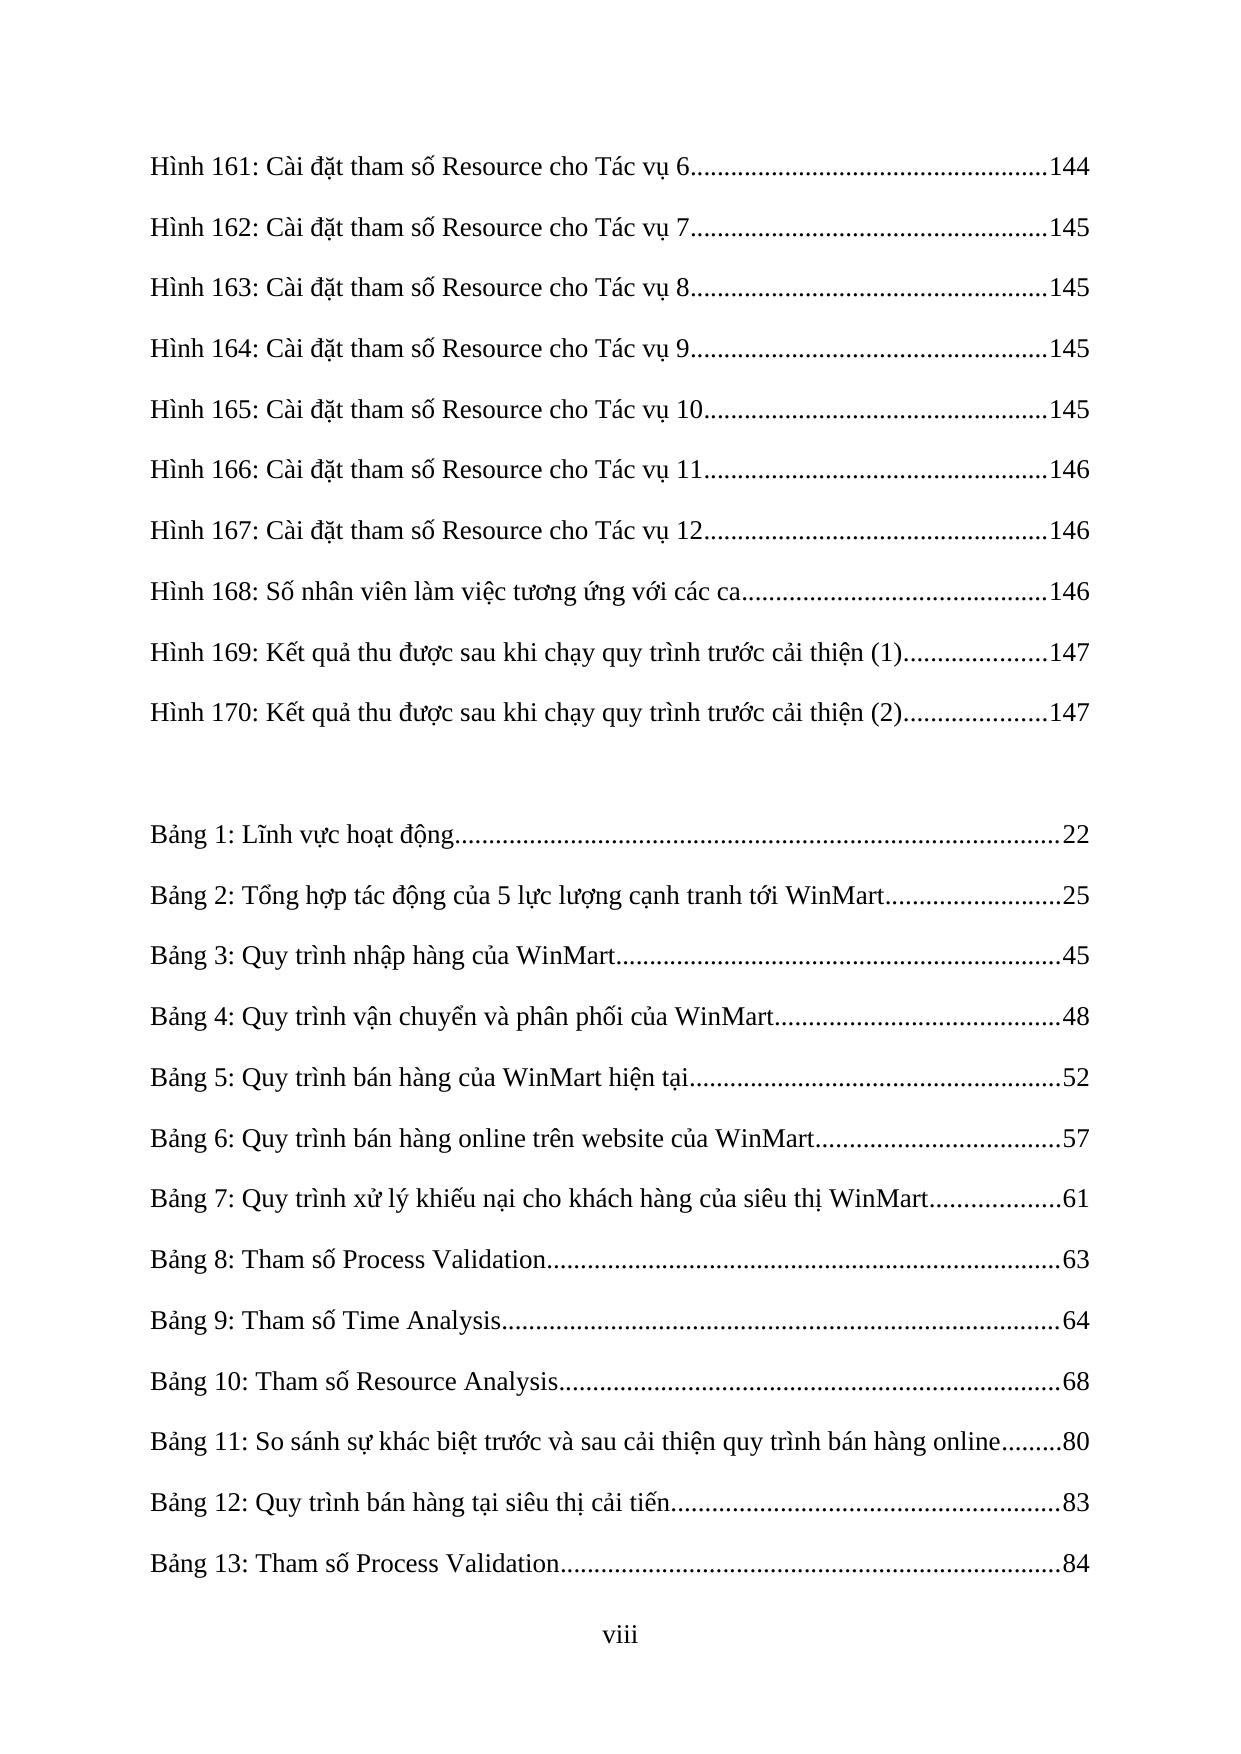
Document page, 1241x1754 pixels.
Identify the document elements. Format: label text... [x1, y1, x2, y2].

text Hình 166: Cài đặt tham số Resource cho Tác vụ 11 146 [150, 454, 1090, 485]
text Bảng 5: Quy trình bán hàng của WinMart hiện tại 52 [150, 1061, 1090, 1092]
text Bảng 4: Quy trình vận chuyển và phân phối của WinMart 48 [150, 1000, 1090, 1031]
text Hình 162: Cài đặt tham số Resource cho Tác vụ 7 145 [150, 211, 1090, 242]
text Bảng 11: So sánh sự khác biệt trước và sau cải thiện quy trình bán hàng online 80 [150, 1425, 1090, 1456]
text Hình 169: Kết quả thu được sau khi chạy quy trình trước cải thiện (1) 147 [150, 636, 1090, 667]
text Hình 170: Kết quả thu được sau khi chạy quy trình trước cải thiện (2) 147 [150, 697, 1090, 728]
text Hình 164: Cài đặt tham số Resource cho Tác vụ 9 145 [150, 332, 1090, 363]
text Bảng 2: Tổng hợp tác động của 5 lực lượng cạnh tranh tới WinMart 25 [150, 879, 1090, 910]
text Bảng 8: Tham số Process Validation 63 [150, 1243, 1090, 1274]
text Bảng 9: Tham số Time Analysis 64 [150, 1304, 1090, 1335]
text Bảng 7: Quy trình xử lý khiếu nại cho khách hàng của siêu thị WinMart 61 [150, 1182, 1090, 1213]
text Hình 163: Cài đặt tham số Resource cho Tác vụ 8 145 [150, 271, 1090, 303]
text Bảng 13: Tham số Process Validation 84 [150, 1547, 1090, 1578]
text Hình 161: Cài đặt tham số Resource cho Tác vụ 6 144 [150, 150, 1090, 181]
text Hình 165: Cài đặt tham số Resource cho Tác vụ 10 145 [150, 393, 1090, 424]
text Hình 168: Số nhân viên làm việc tương ứng với các ca 146 [150, 575, 1090, 606]
text Bảng 10: Tham số Resource Analysis 68 [150, 1364, 1090, 1396]
text Hình 167: Cài đặt tham số Resource cho Tác vụ 12 146 [150, 514, 1090, 546]
text Bảng 1: Lĩnh vực hoạt động 22 [150, 818, 1090, 849]
text Bảng 12: Quy trình bán hàng tại siêu thị cải tiến 83 [150, 1486, 1090, 1517]
text Bảng 3: Quy trình nhập hàng của WinMart 45 [150, 939, 1090, 971]
text Bảng 6: Quy trình bán hàng online trên website của WinMart 57 [150, 1122, 1090, 1153]
